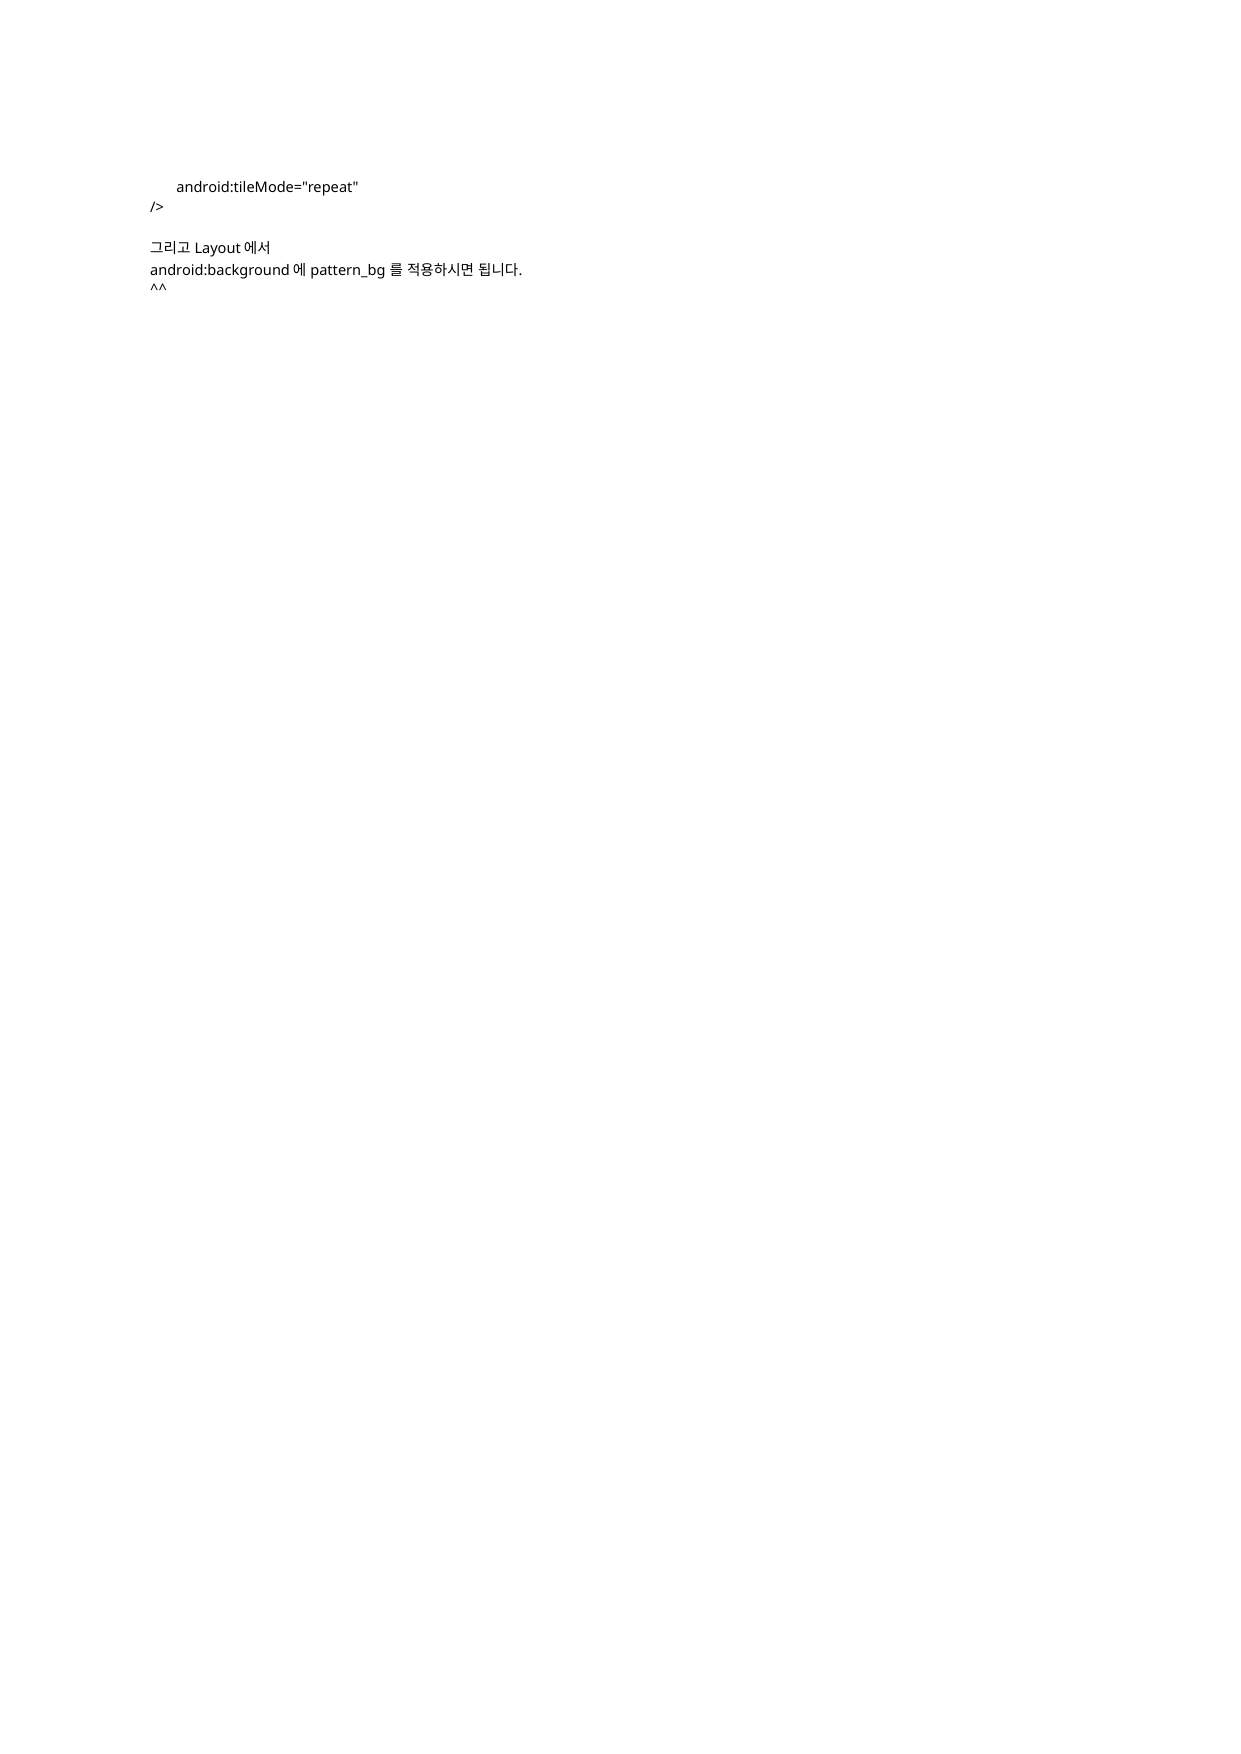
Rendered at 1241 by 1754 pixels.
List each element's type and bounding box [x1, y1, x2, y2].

text [150, 177, 1090, 299]
